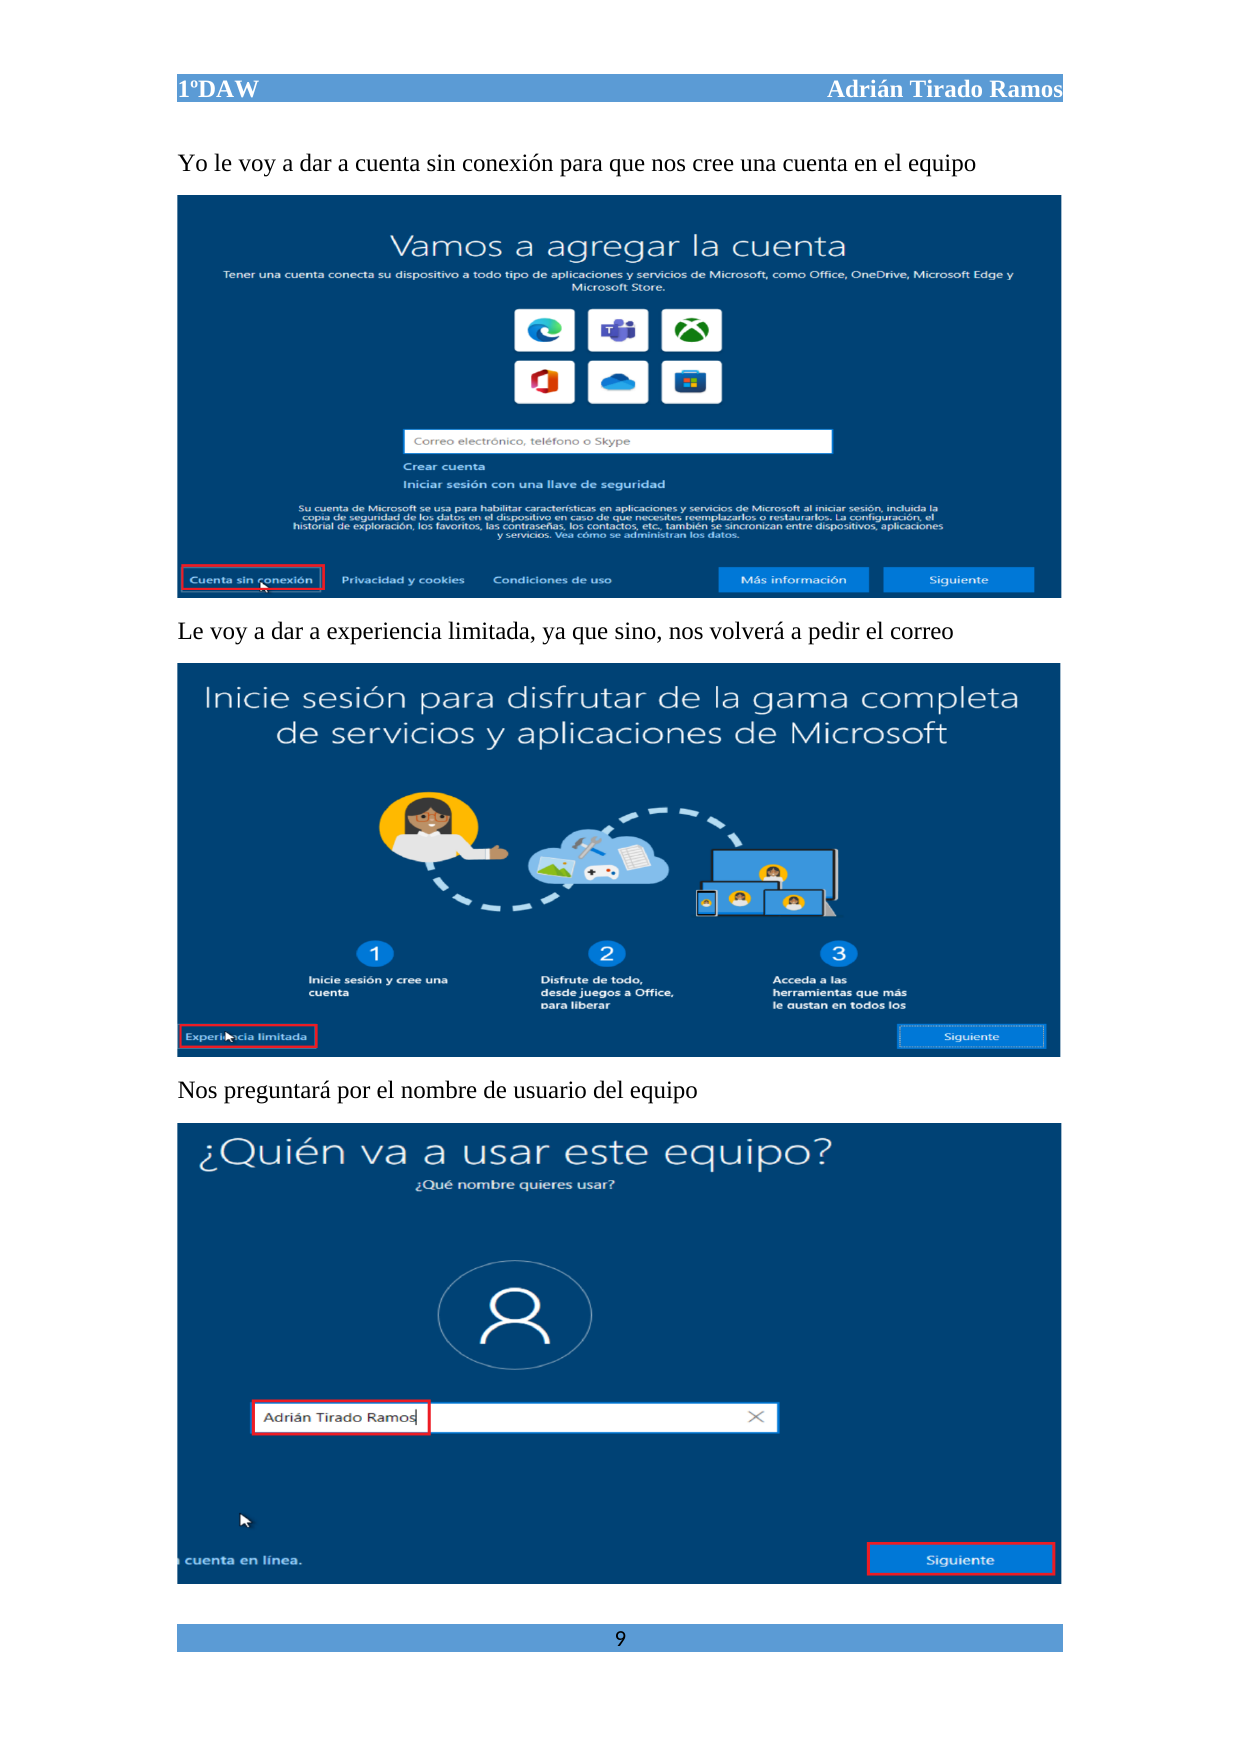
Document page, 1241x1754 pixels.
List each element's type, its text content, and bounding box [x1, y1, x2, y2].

picture [177, 1123, 1062, 1584]
picture [177, 195, 1062, 598]
text Le voy a dar a experiencia limitada, ya que sino, nos volverá a pedir el correo [177, 616, 1063, 645]
picture [177, 663, 1061, 1057]
text Nos preguntará por el nombre de usuario del equipo [177, 1075, 1063, 1104]
text Yo le voy a dar a cuenta sin conexión para que nos cree una cuenta en el equipo [177, 148, 1063, 176]
